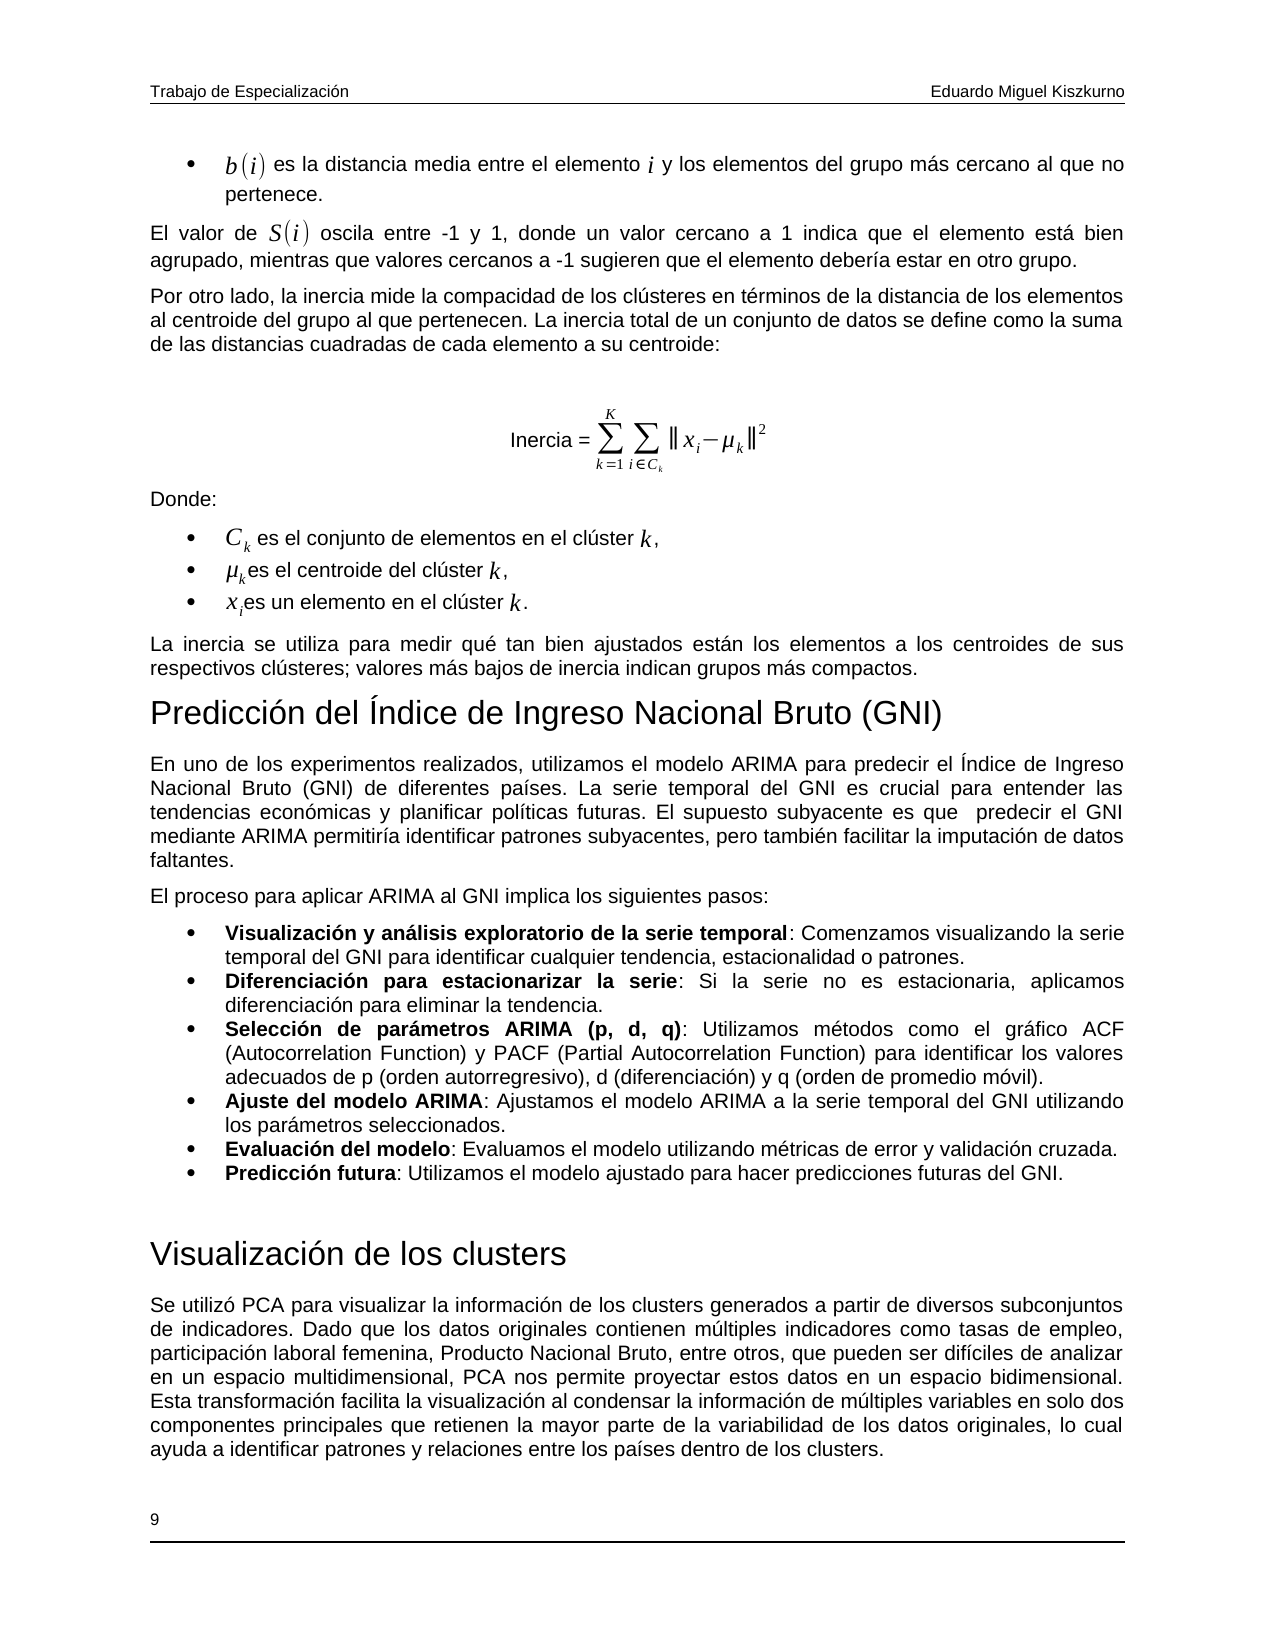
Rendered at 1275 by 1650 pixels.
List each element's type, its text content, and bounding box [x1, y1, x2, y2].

text Por otro lado, la inercia mide la compacidad de los clústeres en términos de la distancia de los elementos al centroide del grupo al que pertenecen. La inercia total de un conjunto de datos se define como la suma de las distancias cuadradas de cada elemento a su centroide: [150, 284, 1125, 356]
list Ajuste del modelo ARIMA: Ajustamos el modelo ARIMA a la serie temporal del GNI utilizando los parámetros seleccionados. [187, 1089, 1125, 1137]
text Donde: [150, 487, 1125, 511]
subtitle Predicción del Índice de Ingreso Nacional Bruto (GNI) [150, 693, 1125, 731]
list es la distancia media entre el elemento y los elementos del grupo más cercano al que no pertenece. [187, 150, 1125, 205]
list Visualización y análisis exploratorio de la serie temporal: Comenzamos visualizando la serie temporal del GNI para identificar cualquier tendencia, estacionalidad o patrones. [187, 921, 1125, 969]
list Selección de parámetros ARIMA (p, d, q): Utilizamos métodos como el gráfico ACF (Autocorrelation Function) y PACF (Partial Autocorrelation Function) para identificar los valores adecuados de p (orden autorregresivo), d (diferenciación) y q (orden de promedio móvil). [187, 1017, 1125, 1089]
text Se utilizó PCA para visualizar la información de los clusters generados a partir de diversos subconjuntos de indicadores. Dado que los datos originales contienen múltiples indicadores como tasas de empleo, participación laboral femenina, Producto Nacional Bruto, entre otros, que pueden ser difíciles de analizar en un espacio multidimensional, PCA nos permite proyectar estos datos en un espacio bidimensional. Esta transformación facilita la visualización al condensar la información de múltiples variables en solo dos componentes principales que retienen la mayor parte de la variabilidad de los datos originales, lo cual ayuda a identificar patrones y relaciones entre los países dentro de los clusters. [150, 1293, 1125, 1461]
text El proceso para aplicar ARIMA al GNI implica los siguientes pasos: [150, 884, 1125, 908]
list Evaluación del modelo: Evaluamos el modelo utilizando métricas de error y validación cruzada. [187, 1137, 1125, 1161]
list Predicción futura: Utilizamos el modelo ajustado para hacer predicciones futuras del GNI. [187, 1161, 1125, 1185]
subtitle Visualización de los clusters [150, 1234, 1125, 1272]
text El valor de oscila entre -1 y 1, donde un valor cercano a 1 indica que el elemento está bien agrupado, mientras que valores cercanos a -1 sugieren que el elemento debería estar en otro grupo. [150, 218, 1125, 272]
list es el centroide del clúster , [187, 556, 1125, 588]
list Diferenciación para estacionarizar la serie: Si la serie no es estacionaria, aplicamos diferenciación para eliminar la tendencia. [187, 969, 1125, 1017]
text En uno de los experimentos realizados, utilizamos el modelo ARIMA para predecir el Índice de Ingreso Nacional Bruto (GNI) de diferentes países. La serie temporal del GNI es crucial para entender las tendencias económicas y planificar políticas futuras. El supuesto subyacente es que predecir el GNI mediante ARIMA permitiría identificar patrones subyacentes, pero también facilitar la imputación de datos faltantes. [150, 752, 1125, 872]
text Inercia = [150, 405, 1125, 474]
list es el conjunto de elementos en el clúster , [187, 523, 1125, 556]
list es un elemento en el clúster . [187, 588, 1125, 620]
text La inercia se utiliza para medir qué tan bien ajustados están los elementos a los centroides de sus respectivos clústeres; valores más bajos de inercia indican grupos más compactos. [150, 632, 1125, 680]
